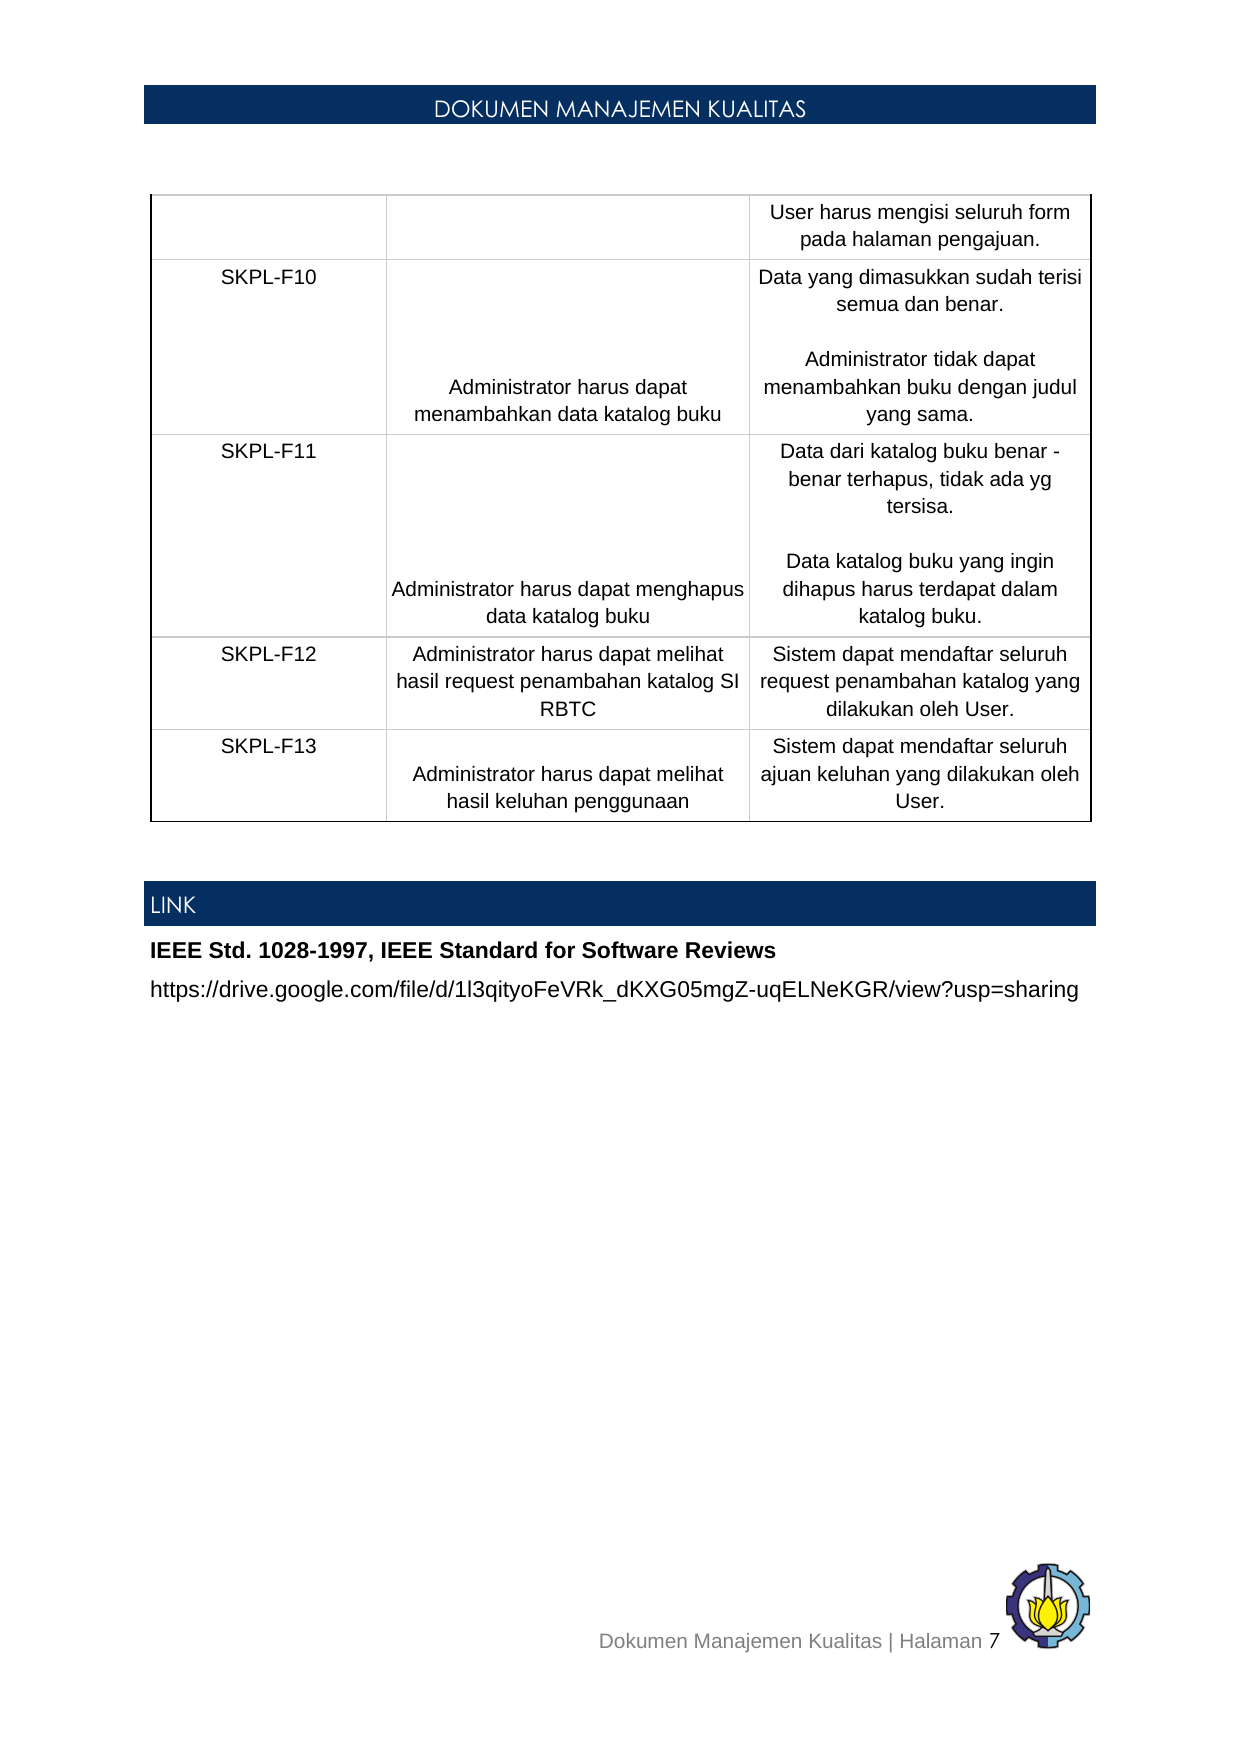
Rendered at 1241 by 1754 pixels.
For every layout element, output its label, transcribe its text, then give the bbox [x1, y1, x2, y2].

text IEEE Std. 1028-1997, IEEE Standard for Software Reviews https://drive.google.com/file/d/1l3qityoFeVRk_dKXG05mgZ-uqELNeKGR/view?usp=sharing [150, 937, 1090, 1003]
picture [1006, 1563, 1091, 1649]
text LINK [150, 888, 1090, 920]
